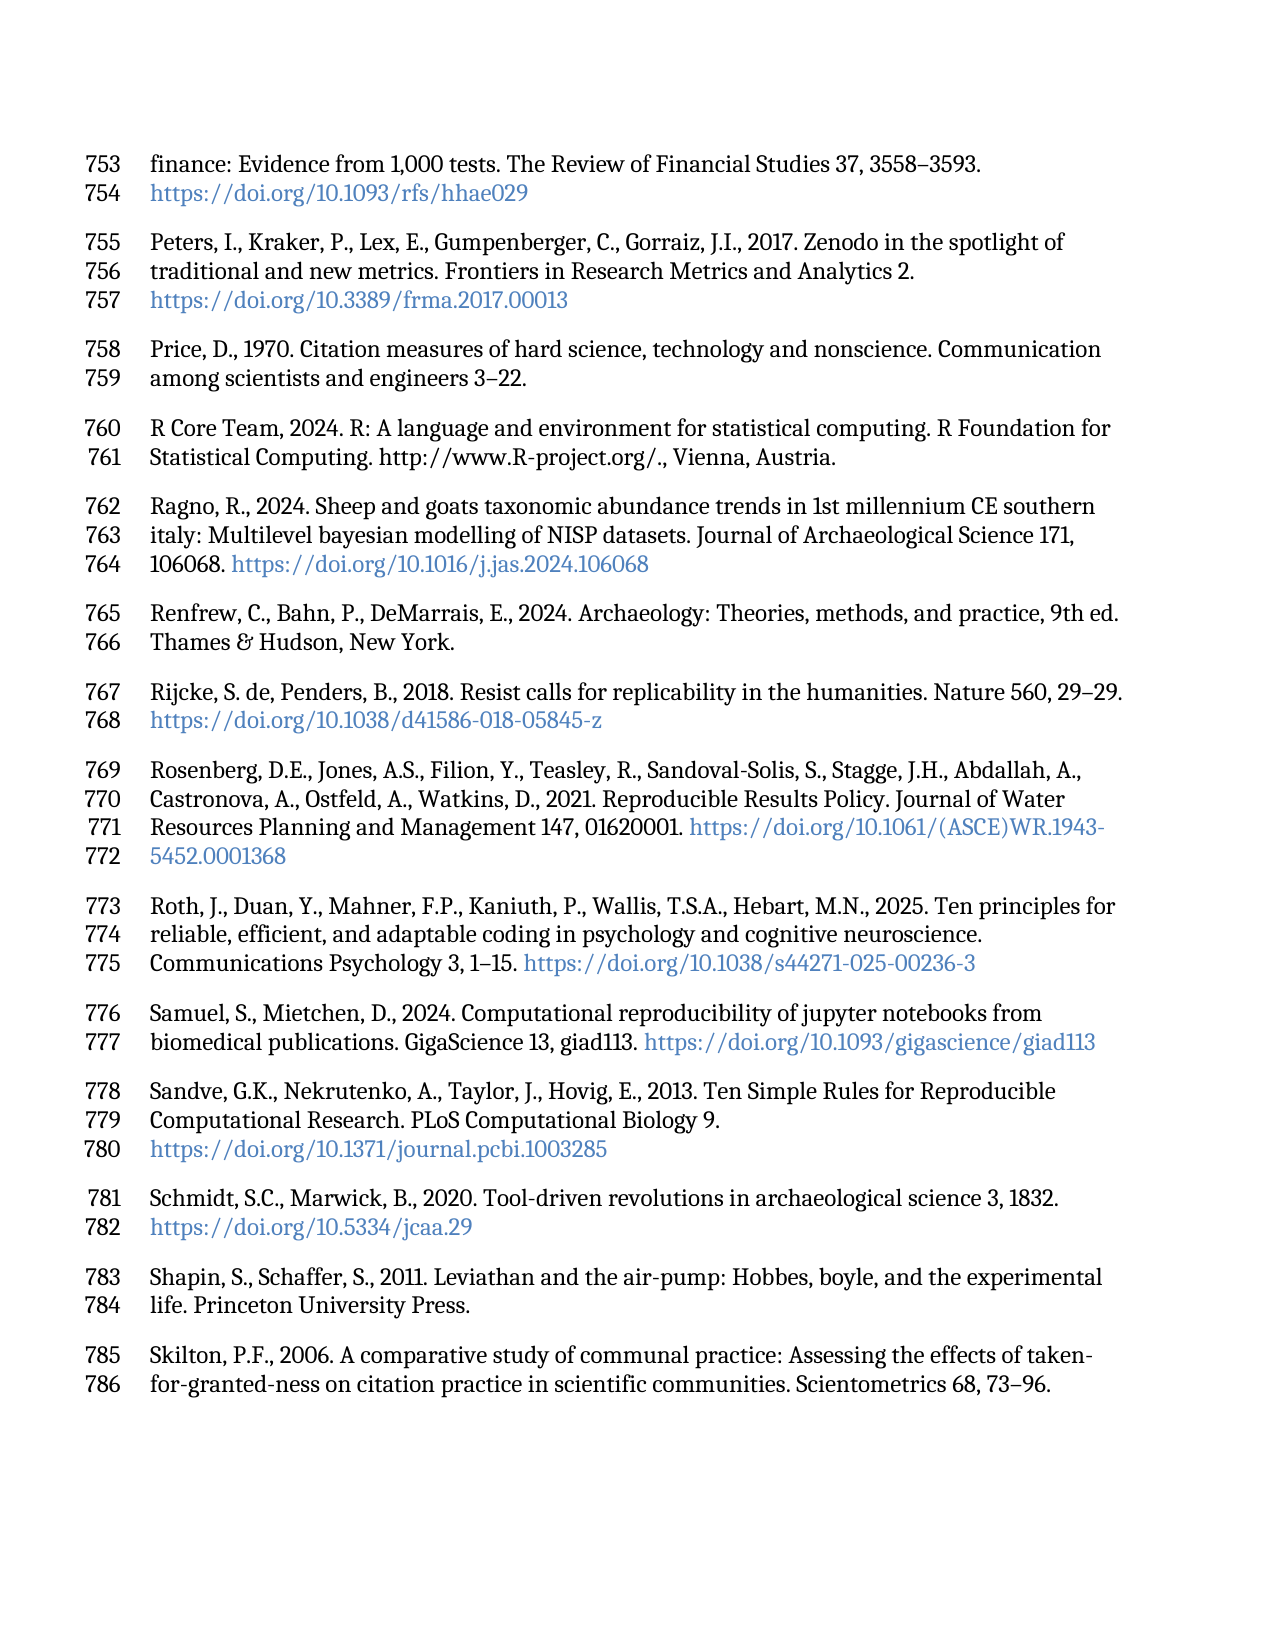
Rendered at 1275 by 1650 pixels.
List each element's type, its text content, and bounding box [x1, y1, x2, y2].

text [150, 150, 1125, 207]
text Ragno, R., 2024. Sheep and goats taxonomic abundance trends in 1st millennium CE southern italy: Multilevel bayesian modelling of NISP datasets. Journal of Archaeological Science 171, 106068. https://doi.org/10.1016/j.jas.2024.106068 [150, 492, 1125, 578]
text Sandve, G.K., Nekrutenko, A., Taylor, J., Hovig, E., 2013. Ten Simple Rules for Reproducible Computational Research. PLoS Computational Biology 9. https://doi.org/10.1371/journal.pcbi.1003285 [150, 1077, 1125, 1163]
text Samuel, S., Mietchen, D., 2024. Computational reproducibility of jupyter notebooks from biomedical publications. GigaScience 13, giad113. https://doi.org/10.1093/gigascience/giad113 [150, 999, 1125, 1056]
text Renfrew, C., Bahn, P., DeMarrais, E., 2024. Archaeology: Theories, methods, and practice, 9th ed. Thames & Hudson, New York. [150, 599, 1125, 657]
text Rijcke, S. de, Penders, B., 2018. Resist calls for replicability in the humanities. Nature 560, 29–29. https://doi.org/10.1038/d41586-018-05845-z [150, 677, 1125, 735]
text Skilton, P.F., 2006. A comparative study of communal practice: Assessing the effects of taken-for-granted-ness on citation practice in scientific communities. Scientometrics 68, 73–96. [150, 1341, 1125, 1398]
text Price, D., 1970. Citation measures of hard science, technology and nonscience. Communication among scientists and engineers 3–22. [150, 335, 1125, 393]
text Peters, I., Kraker, P., Lex, E., Gumpenberger, C., Gorraiz, J.I., 2017. Zenodo in the spotlight of traditional and new metrics. Frontiers in Research Metrics and Analytics 2. https://doi.org/10.3389/frma.2017.00013 [150, 228, 1125, 314]
text R Core Team, 2024. R: A language and environment for statistical computing. R Foundation for Statistical Computing. http://www.R-project.org/., Vienna, Austria. [150, 414, 1125, 471]
text Shapin, S., Schaffer, S., 2011. Leviathan and the air-pump: Hobbes, boyle, and the experimental life. Princeton University Press. [150, 1262, 1125, 1320]
text Schmidt, S.C., Marwick, B., 2020. Tool-driven revolutions in archaeological science 3, 1832. https://doi.org/10.5334/jcaa.29 [150, 1184, 1125, 1242]
text Rosenberg, D.E., Jones, A.S., Filion, Y., Teasley, R., Sandoval-Solis, S., Stagge, J.H., Abdallah, A., Castronova, A., Ostfeld, A., Watkins, D., 2021. Reproducible Results Policy. Journal of Water Resources Planning and Management 147, 01620001. https://doi.org/10.1061/(ASCE)WR.1943-5452.0001368 [150, 756, 1125, 871]
text Roth, J., Duan, Y., Mahner, F.P., Kaniuth, P., Wallis, T.S.A., Hebart, M.N., 2025. Ten principles for reliable, efficient, and adaptable coding in psychology and cognitive neuroscience. Communications Psychology 3, 1–15. https://doi.org/10.1038/s44271-025-00236-3 [150, 892, 1125, 978]
